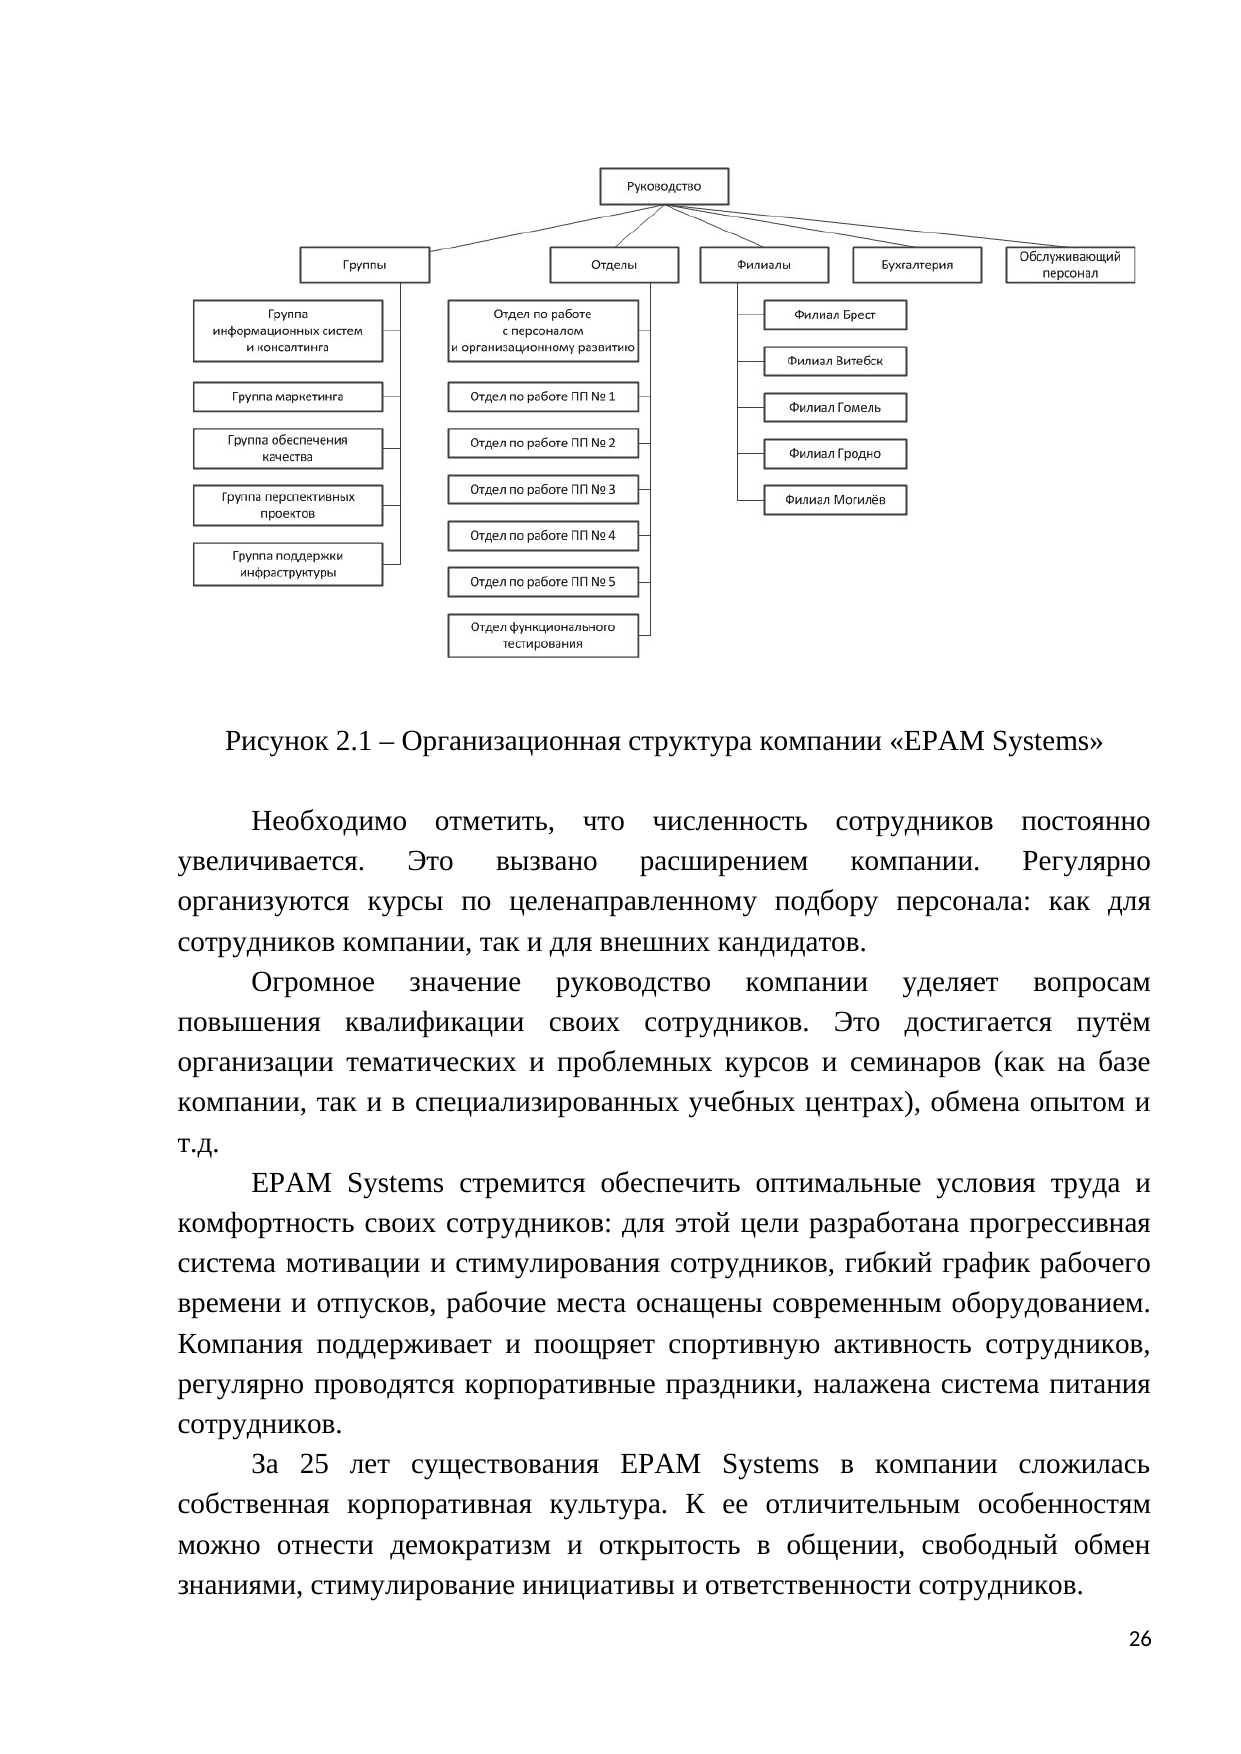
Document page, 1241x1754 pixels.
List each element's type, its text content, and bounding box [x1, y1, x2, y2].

text Огромное значение руководство компании уделяет вопросам повышения квалификации своих сотрудников. Это достигается путём организации тематических и проблемных курсов и семинаров (как на базе компании, так и в специализированных учебных центрах), обмена опытом и т.д. [177, 964, 1152, 1158]
text Рисунок 2.1 – Организационная структура компании «EPAM Systems» [177, 723, 1152, 756]
text Необходимо отметить, что численность сотрудников постоянно увеличивается. Это вызвано расширением компании. Регулярно организуются курсы по целенаправленному подбору персонала: как для сотрудников компании, так и для внешних кандидатов. [177, 803, 1152, 957]
text EPAM Systems стремится обеспечить оптимальные условия труда и комфортность своих сотрудников: для этой цели разработана прогрессивная система мотивации и стимулирования сотрудников, гибкий график рабочего времени и отпусков, рабочие места оснащены современным оборудованием. Компания поддерживает и поощряет спортивную активность сотрудников, регулярно проводятся корпоративные праздники, налажена система питания сотрудников. [177, 1165, 1152, 1440]
text За 25 лет существования EPAM Systems в компании сложилась собственная корпоративная культура. К ее отличительным особенностям можно отнести демократизм и открытость в общении, свободный обмен знаниями, стимулирование инициативы и ответственности сотрудников. [177, 1446, 1152, 1601]
picture [192, 167, 1136, 658]
